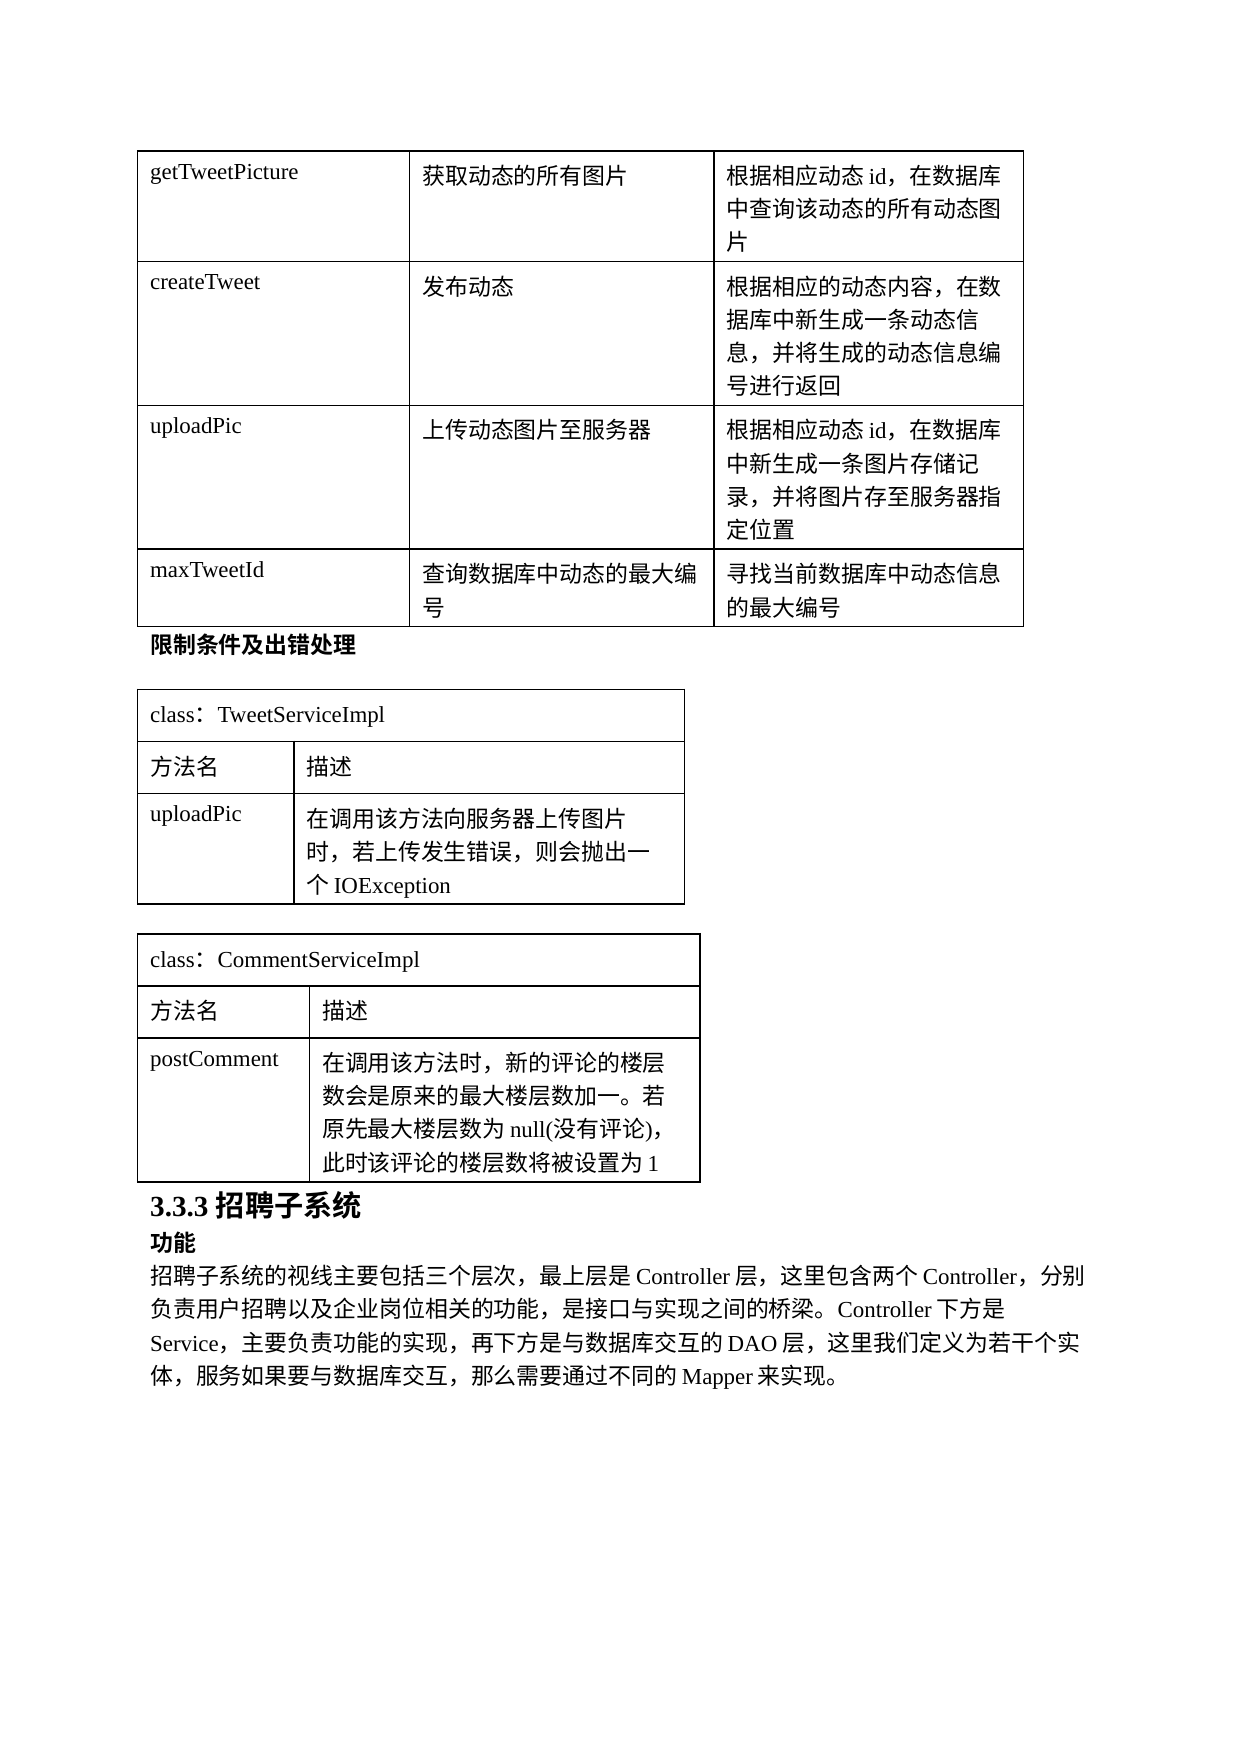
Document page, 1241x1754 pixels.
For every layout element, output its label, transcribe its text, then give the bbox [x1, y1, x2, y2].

table_cell 上传动态图片至服务器 [410, 406, 713, 548]
table_cell createTweet [138, 262, 409, 404]
text 招聘子系统的视线主要包括三个层次，最上层是Controller层，这里包含两个Controller，分别负责用户招聘以及企业岗位相关的功能，是接口与实现之间的桥梁。Controller下方是Service，主要负责功能的实现，再下方是与数据库交互的DAO层，这里我们定义为若干个实体，服务如果要与数据库交互，那么需要通过不同的Mapper来实现。 [150, 1258, 1090, 1391]
table_cell 在调用该方法向服务器上传图片时，若上传发生错误，则会抛出一个IOException [295, 794, 684, 903]
table_cell 方法名 [138, 742, 293, 793]
table_cell 描述 [310, 987, 699, 1037]
table_header class：CommentServiceImpl [138, 935, 699, 985]
table_cell getTweetPicture [138, 152, 409, 261]
table_cell postComment [138, 1039, 309, 1181]
table_cell 根据相应动态id，在数据库中查询该动态的所有动态图片 [715, 152, 1023, 261]
table_cell 获取动态的所有图片 [410, 152, 713, 261]
table_cell 方法名 [138, 987, 309, 1037]
table_cell 根据相应的动态内容，在数据库中新生成一条动态信息，并将生成的动态信息编号进行返回 [715, 262, 1023, 404]
table_cell 寻找当前数据库中动态信息的最大编号 [715, 550, 1023, 626]
table_cell 在调用该方法时，新的评论的楼层数会是原来的最大楼层数加一。若原先最大楼层数为null(没有评论)，此时该评论的楼层数将被设置为1 [310, 1039, 699, 1181]
table_header class：TweetServiceImpl [138, 690, 684, 741]
table_cell maxTweetId [138, 550, 409, 626]
table_cell 发布动态 [410, 262, 713, 404]
text 限制条件及出错处理 [150, 627, 1090, 661]
table_cell uploadPic [138, 406, 409, 548]
table_cell 查询数据库中动态的最大编号 [410, 550, 713, 626]
table_cell 根据相应动态id，在数据库中新生成一条图片存储记录，并将图片存至服务器指定位置 [715, 406, 1023, 548]
table_cell uploadPic [138, 794, 293, 903]
table_cell 描述 [295, 742, 684, 793]
text 功能 [150, 1225, 1090, 1258]
